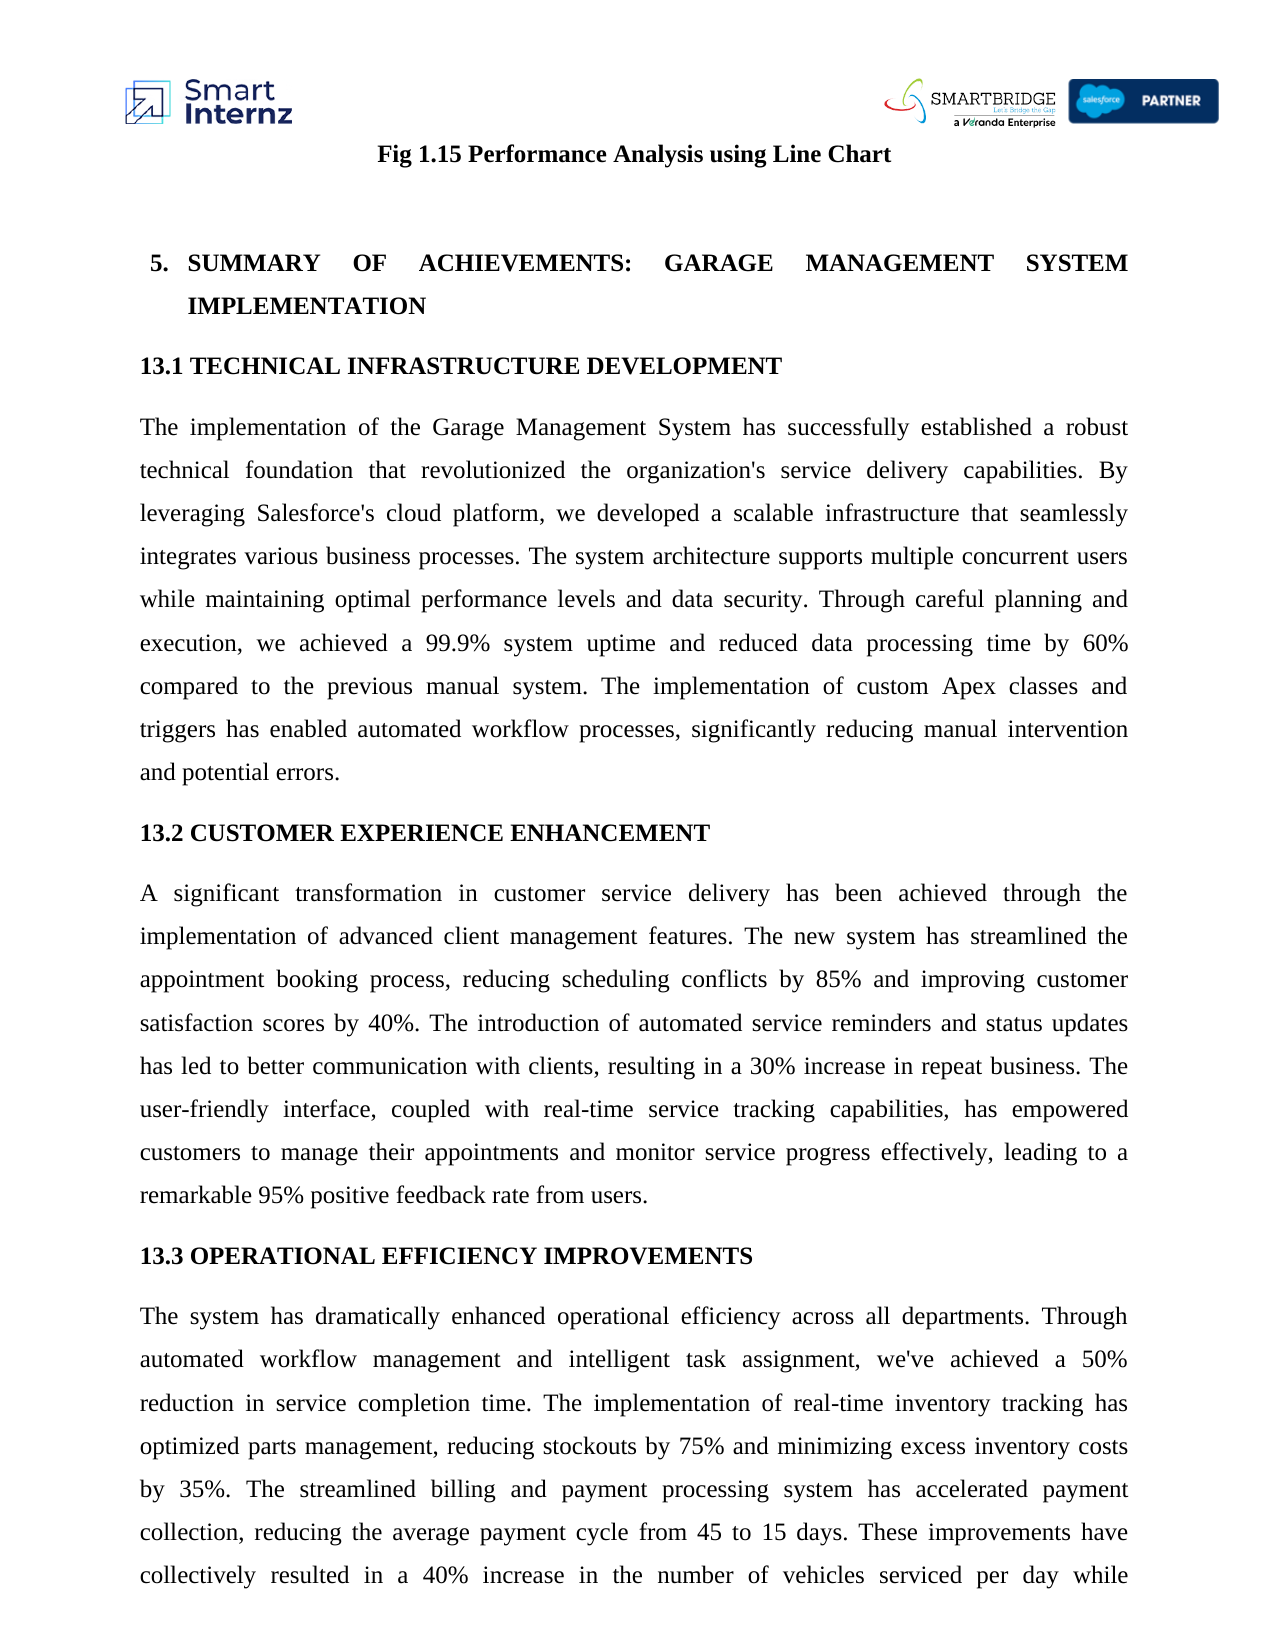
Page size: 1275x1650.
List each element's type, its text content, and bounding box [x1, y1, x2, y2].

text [139, 1301, 1129, 1589]
text Fig 1.15 Performance Analysis using Line Chart [139, 139, 1129, 168]
text 13.2 CUSTOMER EXPERIENCE ENHANCEMENT [139, 818, 1129, 846]
picture [120, 79, 297, 124]
text 13.1 TECHNICAL INFRASTRUCTURE DEVELOPMENT [139, 351, 1129, 380]
text A significant transformation in customer service delivery has been achieved through the implementation of advanced client management features. The new system has streamlined the appointment booking process, reducing scheduling conflicts by 85% and improving customer satisfaction scores by 40%. The introduction of automated service reminders and status updates has led to better communication with clients, resulting in a 30% increase in repeat business. The user-friendly interface, coupled with real-time service tracking capabilities, has empowered customers to manage their appointments and monitor service progress effectively, leading to a remarkable 95% positive feedback rate from users. [139, 878, 1129, 1209]
picture [875, 73, 1219, 132]
list SUMMARY OF ACHIEVEMENTS: GARAGE MANAGEMENT SYSTEM IMPLEMENTATION [150, 248, 1129, 319]
text 13.3 OPERATIONAL EFFICIENCY IMPROVEMENTS [139, 1241, 1129, 1269]
text The implementation of the Garage Management System has successfully established a robust technical foundation that revolutionized the organization's service delivery capabilities. By leveraging Salesforce's cloud platform, we developed a scalable infrastructure that seamlessly integrates various business processes. The system architecture supports multiple concurrent users while maintaining optimal performance levels and data security. Through careful planning and execution, we achieved a 99.9% system uptime and reduced data processing time by 60% compared to the previous manual system. The implementation of custom Apex classes and triggers has enabled automated workflow processes, significantly reducing manual intervention and potential errors. [139, 412, 1129, 786]
